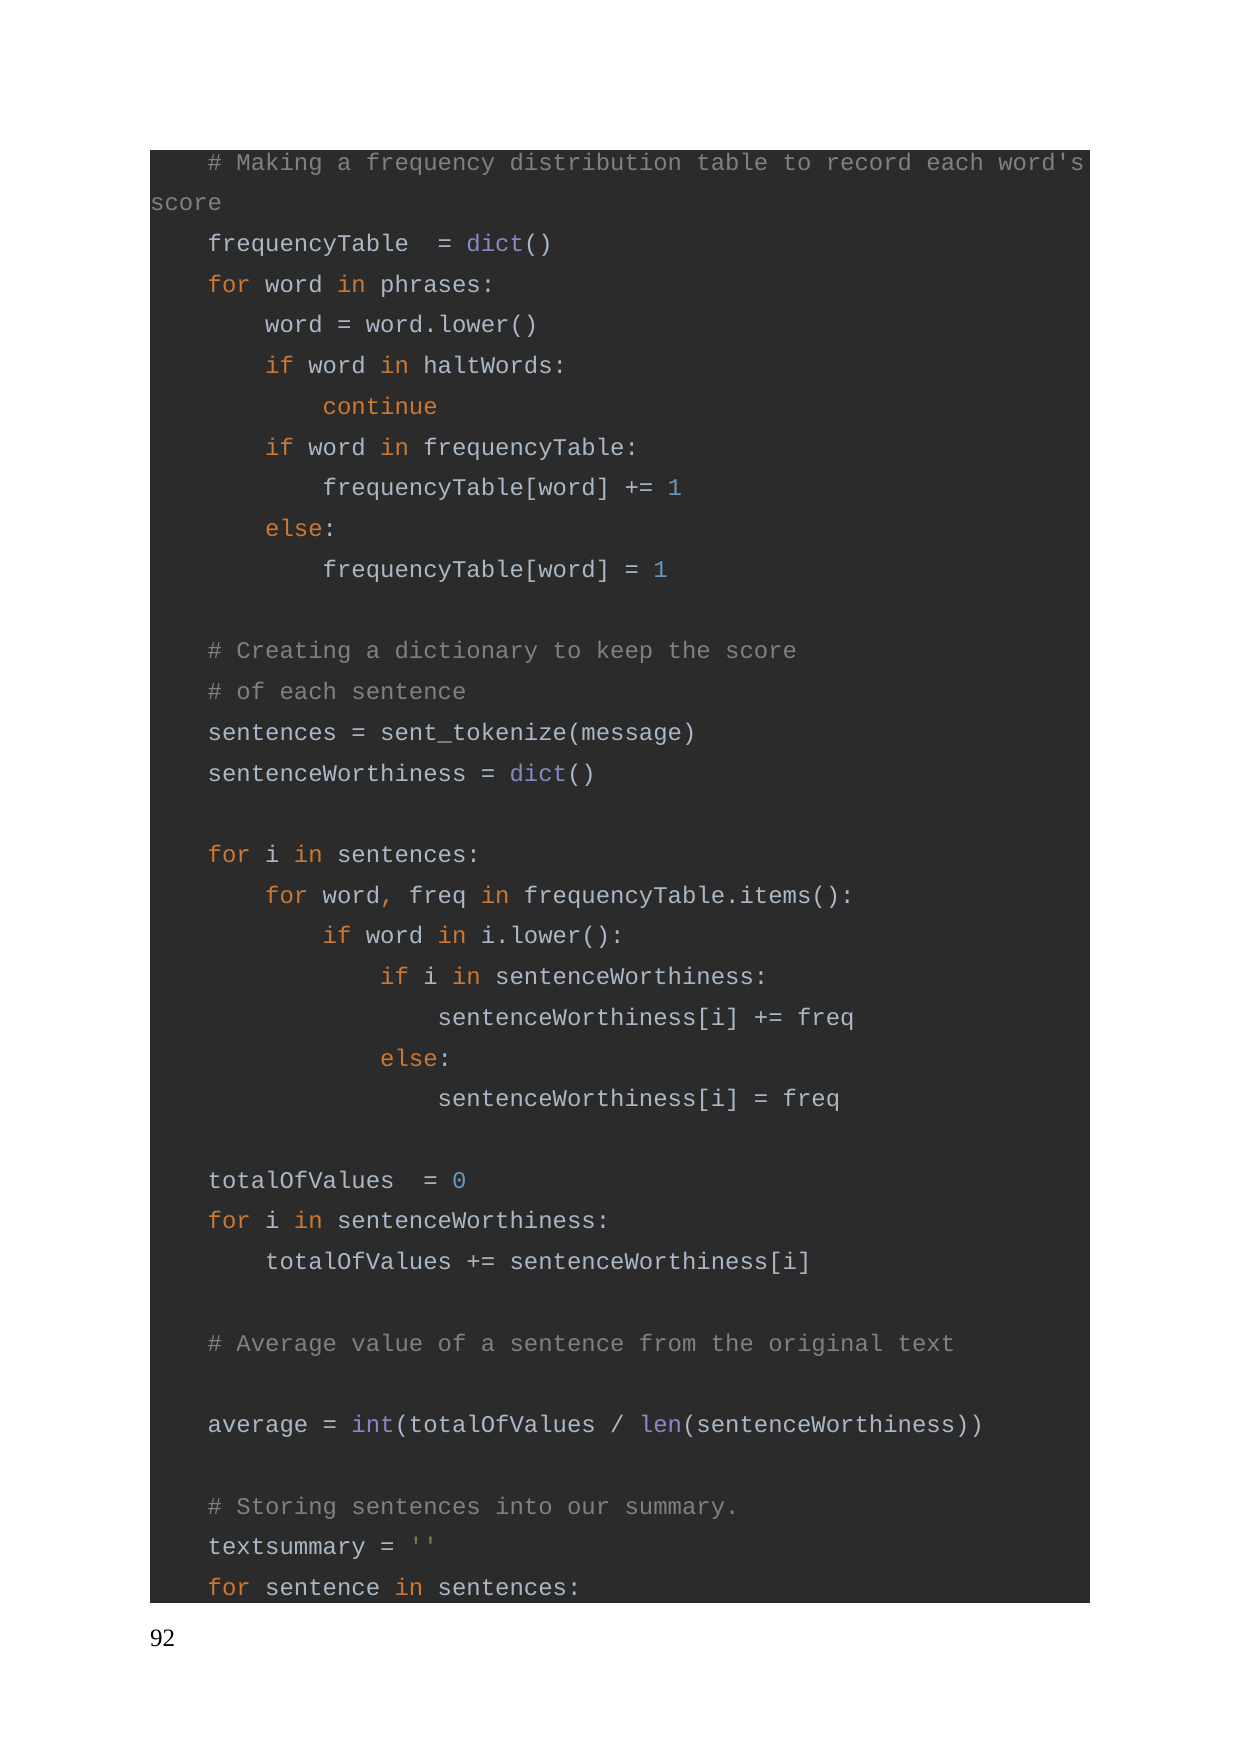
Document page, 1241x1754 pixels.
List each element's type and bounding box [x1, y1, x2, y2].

text [150, 150, 1090, 1603]
